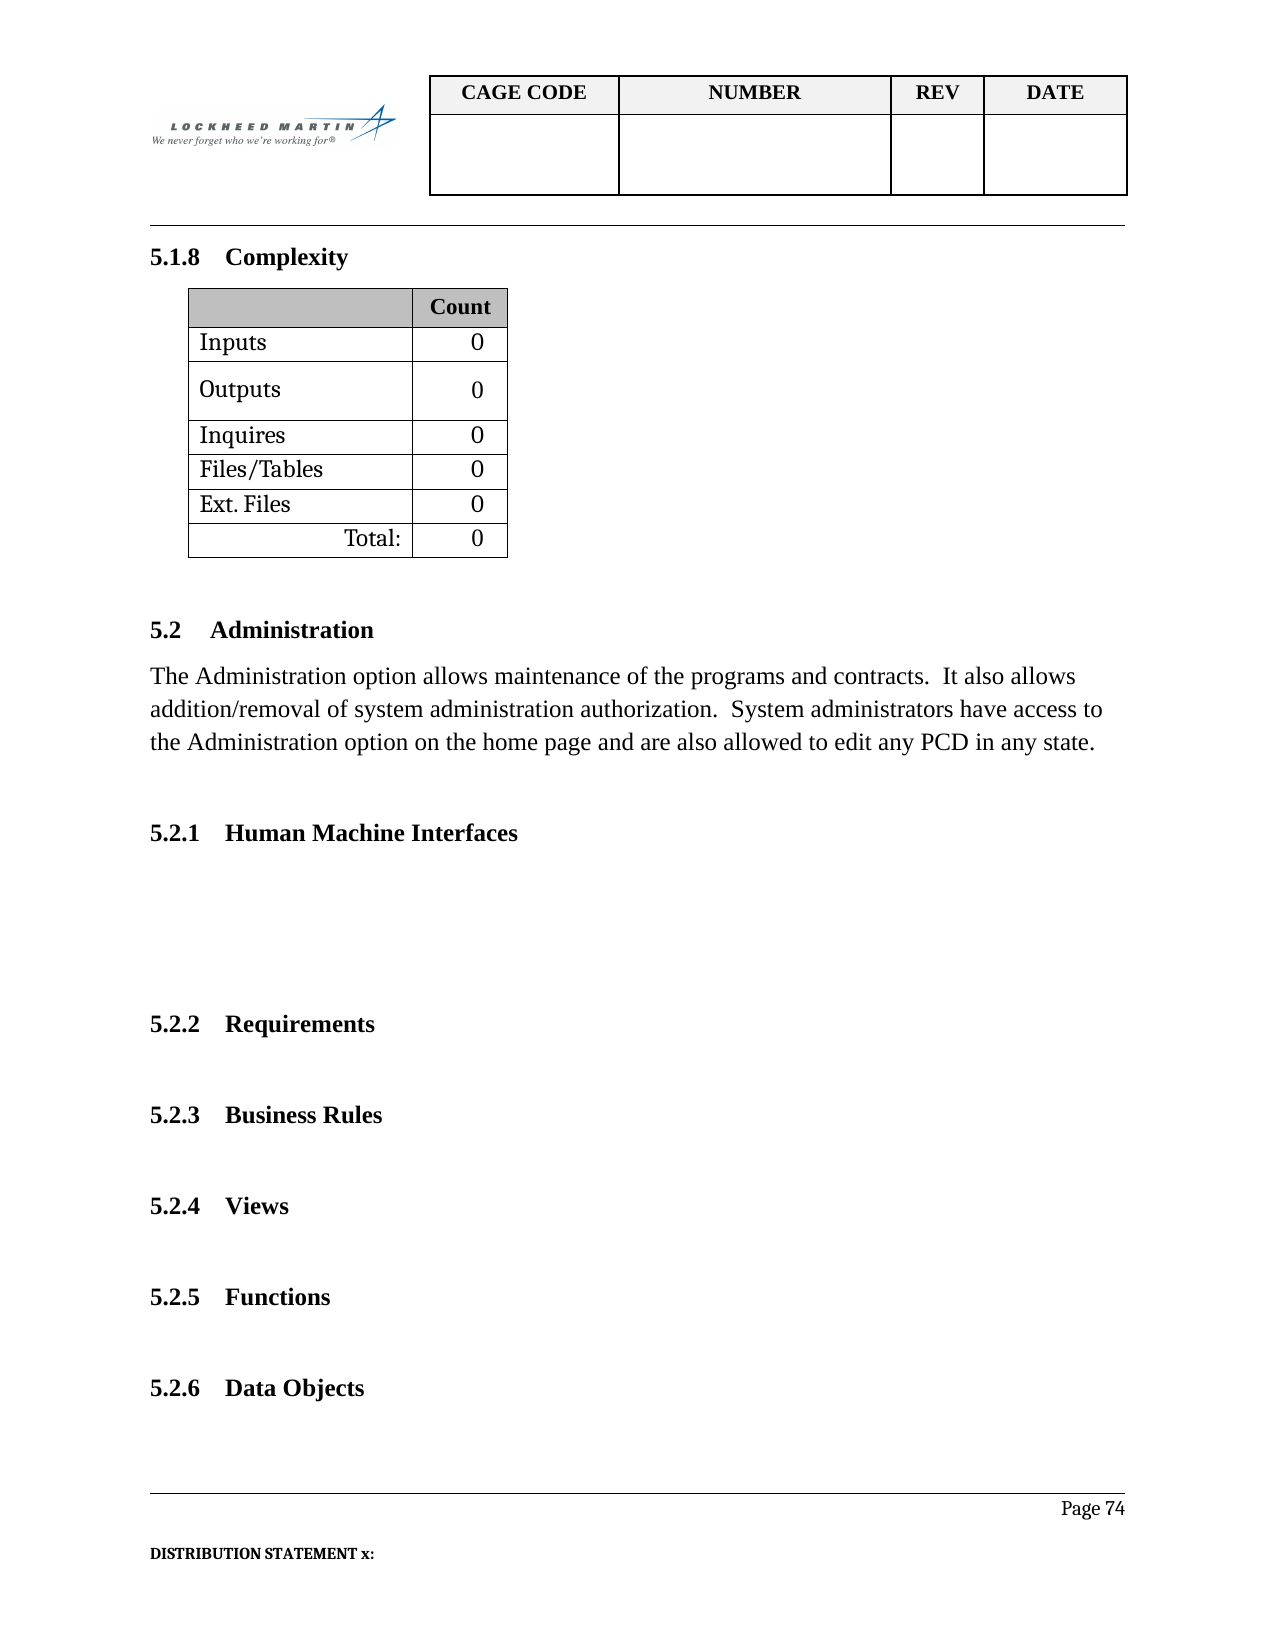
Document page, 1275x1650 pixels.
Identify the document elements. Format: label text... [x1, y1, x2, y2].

table_header [189, 289, 412, 327]
table_cell 0 [413, 524, 507, 557]
table_cell Total: [189, 524, 412, 557]
subtitle Business Rules [150, 1100, 1125, 1128]
subtitle Human Machine Interfaces [150, 818, 1125, 847]
picture [152, 104, 397, 146]
table_cell 0 [413, 455, 507, 488]
table_cell Outputs [189, 362, 412, 420]
table_cell Inputs [189, 328, 412, 361]
table_header Count [413, 289, 507, 327]
table_cell 0 [413, 328, 507, 361]
text The Administration option allows maintenance of the programs and contracts. It also allows addition/removal of system administration authorization. System administrators have access to the Administration option on the home page and are also allowed to edit any PCD in any state. [150, 661, 1125, 756]
subtitle Data Objects [150, 1373, 1125, 1402]
table_cell Inquires [189, 421, 412, 454]
table_cell 0 [413, 421, 507, 454]
table_cell 0 [413, 362, 507, 420]
table_cell Files/Tables [189, 455, 412, 488]
subtitle Complexity [150, 242, 1125, 271]
subtitle Views [150, 1191, 1125, 1219]
table_cell Ext. Files [189, 490, 412, 522]
subtitle Functions [150, 1282, 1125, 1311]
subtitle Requirements [150, 1009, 1125, 1037]
subtitle Administration [150, 616, 1125, 644]
table_cell 0 [413, 490, 507, 522]
